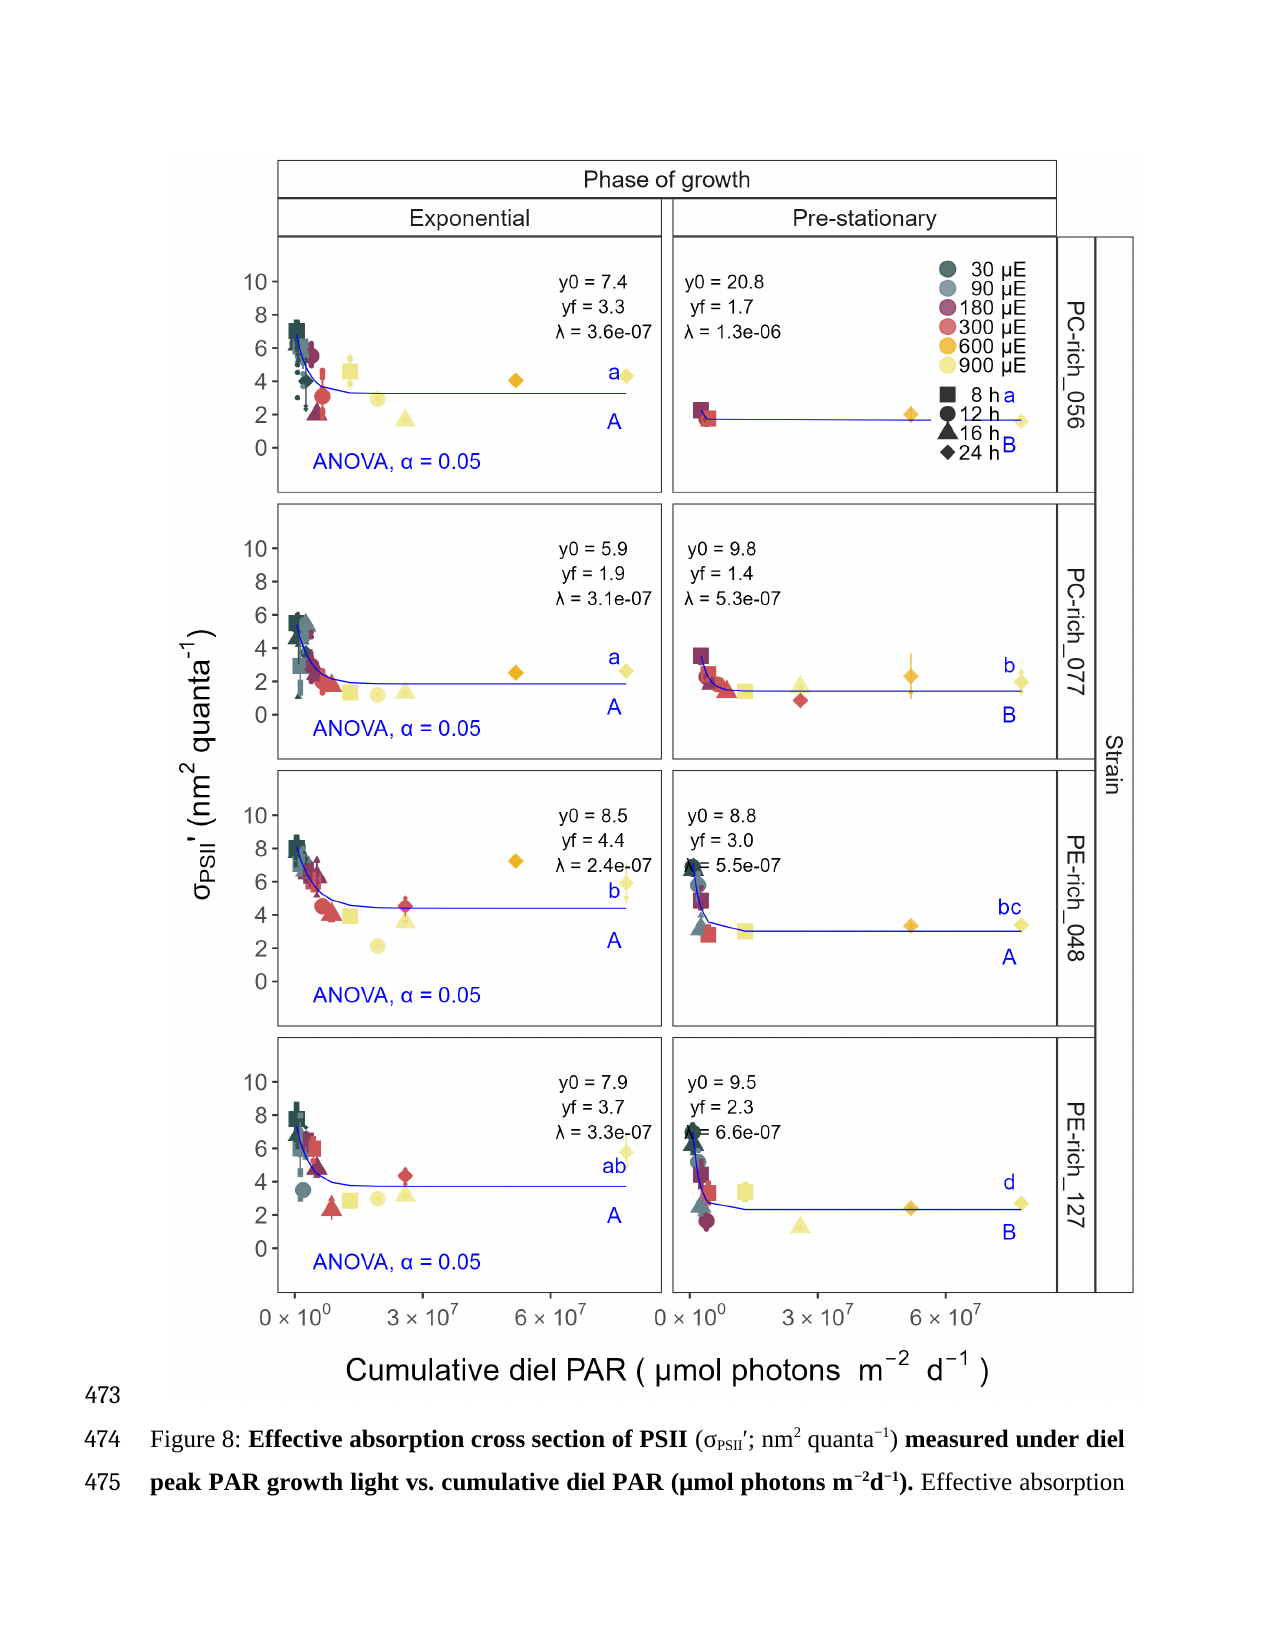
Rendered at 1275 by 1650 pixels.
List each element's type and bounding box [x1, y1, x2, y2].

picture [168, 150, 1144, 1404]
text [150, 1424, 1125, 1496]
